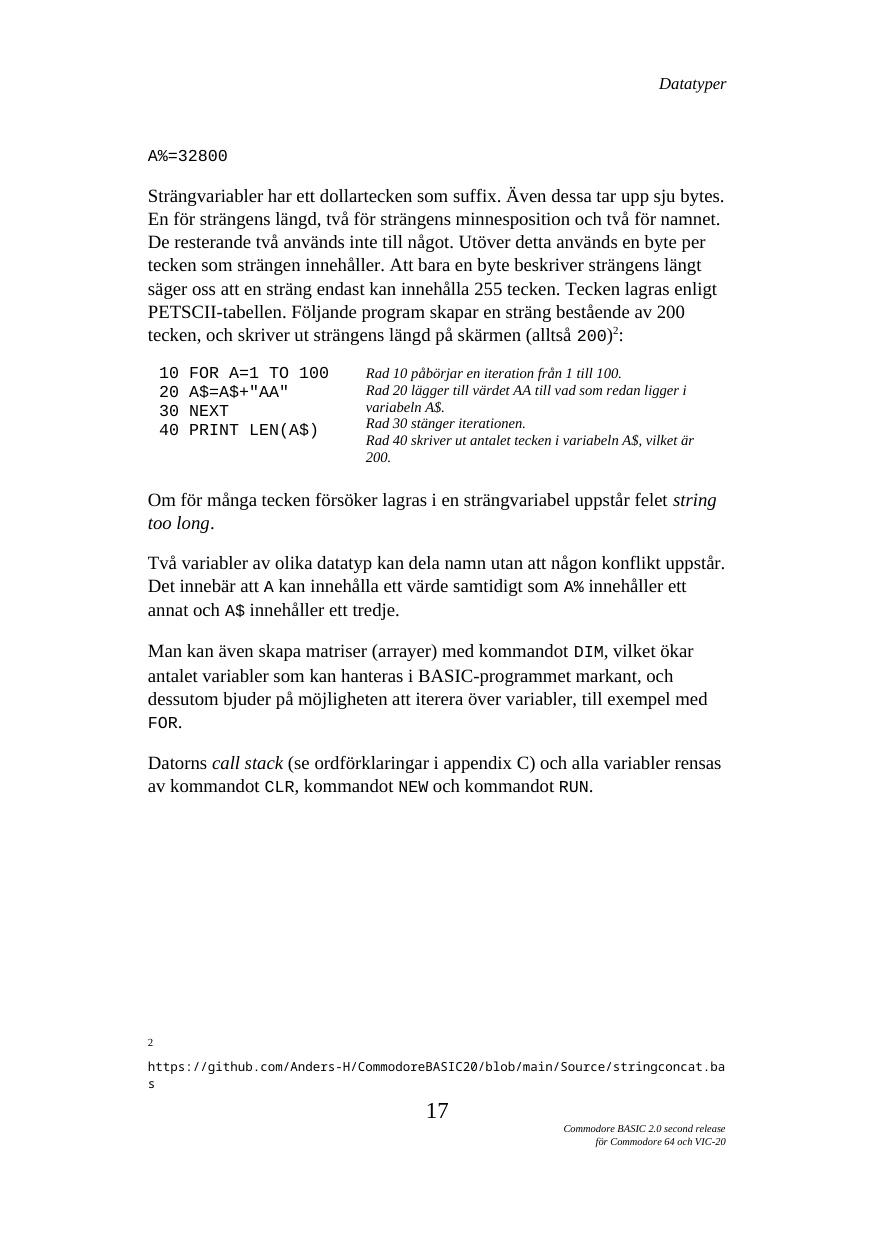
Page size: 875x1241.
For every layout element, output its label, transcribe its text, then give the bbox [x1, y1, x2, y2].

table_header Rad 10 påbörjar en iteration från 1 till 100. Rad 20 lägger till värdet AA till vad som redan ligger i variabeln A$. Rad 30 stänger iterationen. Rad 40 skriver ut antalet tecken i variabeln A$, vilket är 200. [354, 365, 726, 466]
text A%=32800 [148, 148, 726, 167]
text Datorns call stack (se ordförklaringar i appendix C) och alla variabler rensas av kommandot CLR, kommandot NEW och kommandot RUN. [148, 752, 726, 798]
table_header 10 FOR A=1 TO 100 20 A$=A$+"AA" 30 NEXT 40 PRINT LEN(A$) [148, 365, 354, 466]
text Om för många tecken försöker lagras i en strängvariabel uppstår felet string too long. [148, 466, 726, 534]
text Man kan även skapa matriser (arrayer) med kommandot DIM, vilket ökar antalet variabler som kan hanteras i BASIC-programmet markant, och dessutom bjuder på möjligheten att iterera över variabler, till exempel med FOR. [148, 640, 726, 733]
text Strängvariabler har ett dollartecken som suffix. Även dessa tar upp sju bytes. En för strängens längd, två för strängens minnesposition och två för namnet. De resterande två används inte till något. Utöver detta används en byte per tecken som strängen innehåller. Att bara en byte beskriver strängens längt säger oss att en sträng endast kan innehålla 255 tecken. Tecken lagras enligt PETSCII-tabellen. Följande program skapar en sträng bestående av 200 tecken, och skriver ut strängens längd på skärmen (alltså 200): [148, 185, 726, 347]
text Två variabler av olika datatyp kan dela namn utan att någon konflikt uppstår. Det innebär att A kan innehålla ett värde samtidigt som A% innehåller ett annat och A$ innehåller ett tredje. [148, 552, 726, 622]
